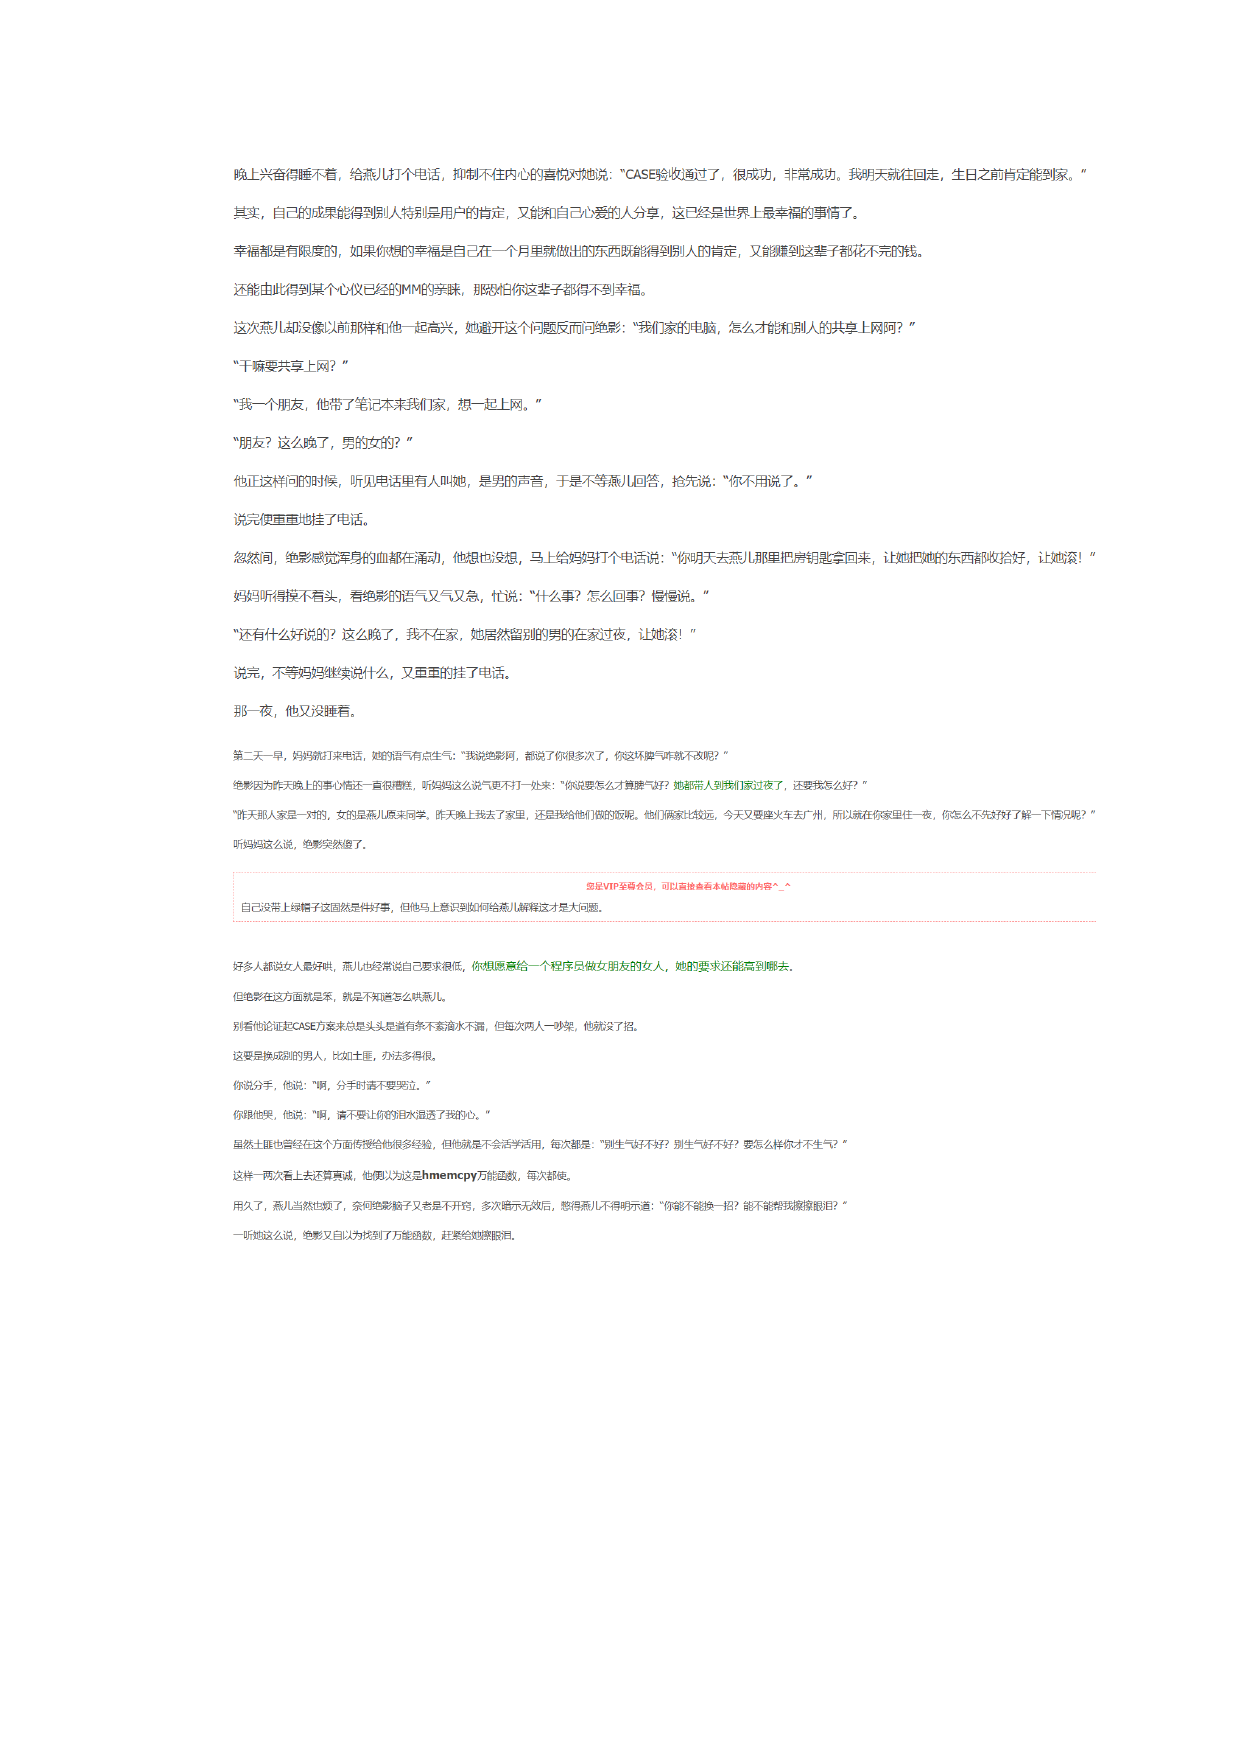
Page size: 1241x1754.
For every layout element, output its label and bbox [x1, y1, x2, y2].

picture [231, 747, 1097, 1242]
picture [231, 162, 1097, 725]
